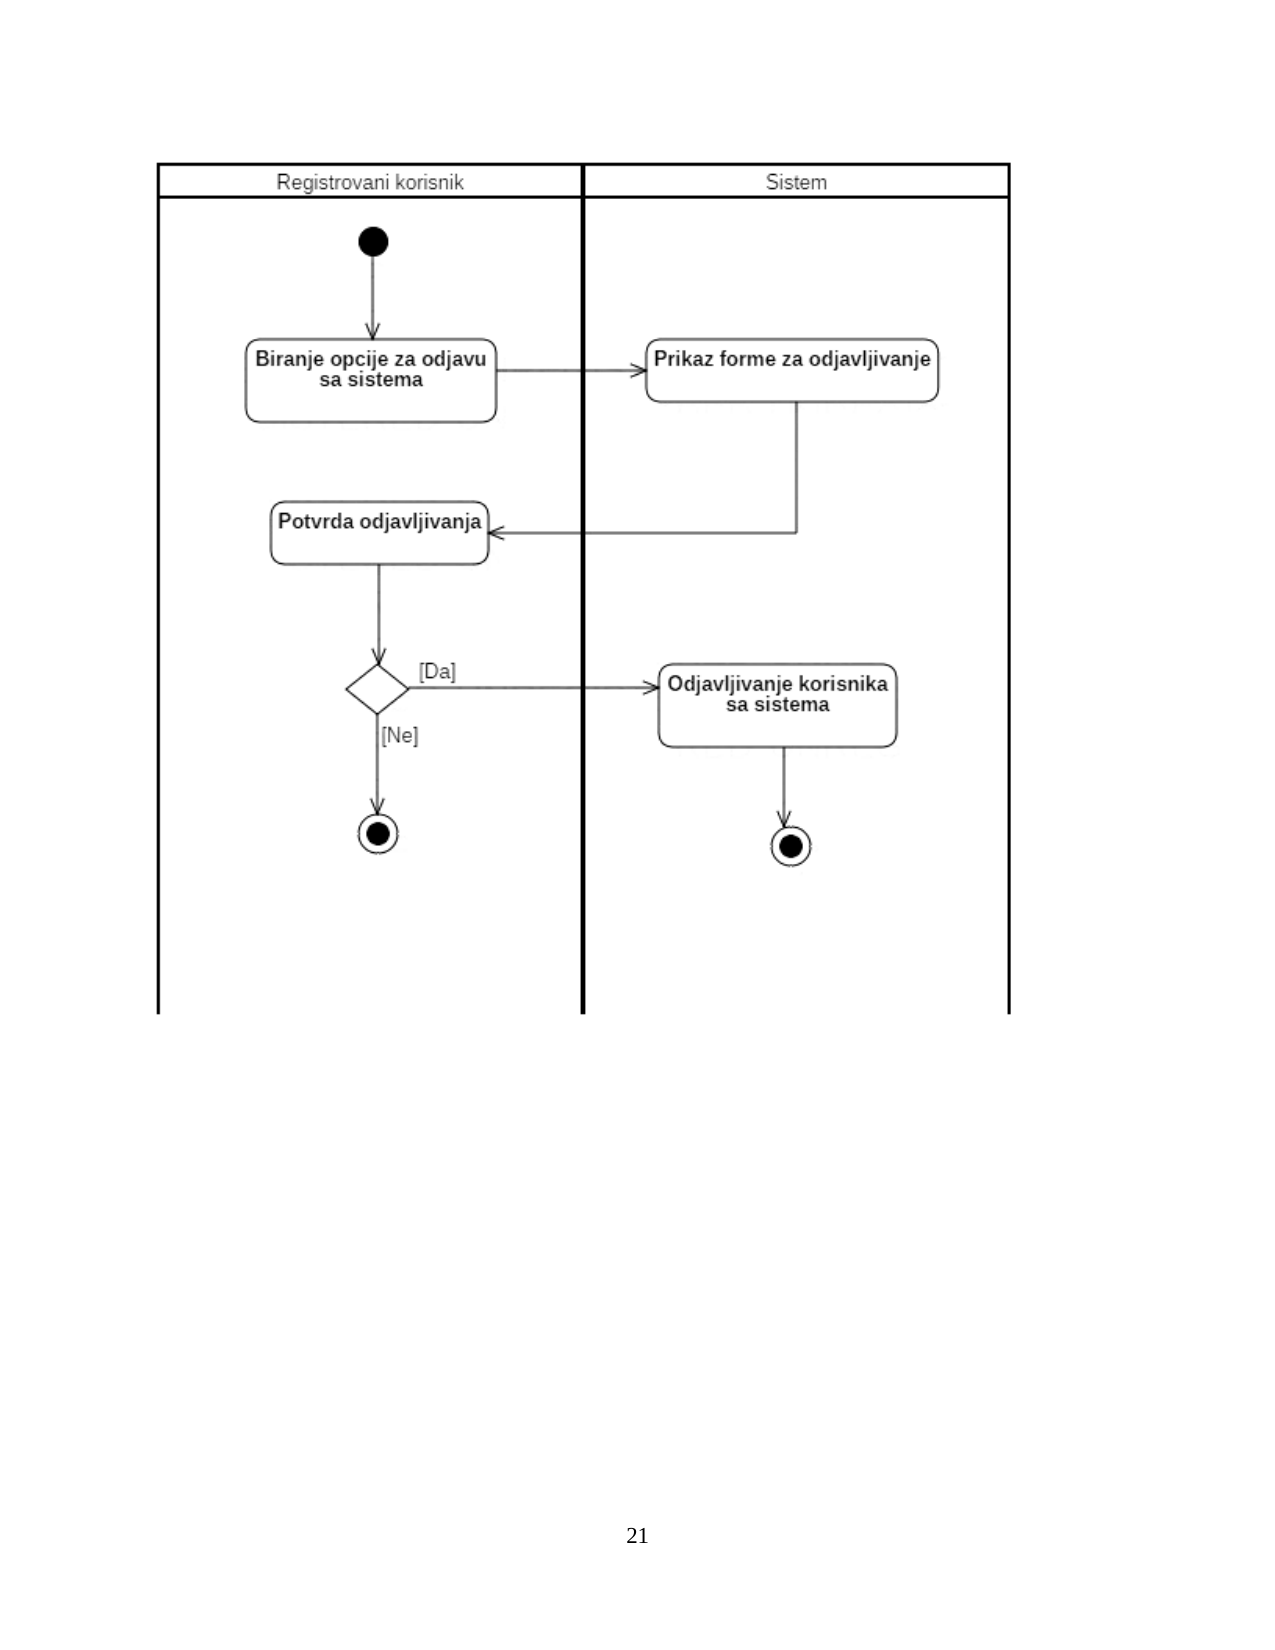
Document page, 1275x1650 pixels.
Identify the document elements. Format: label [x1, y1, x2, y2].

picture [150, 150, 1017, 1034]
